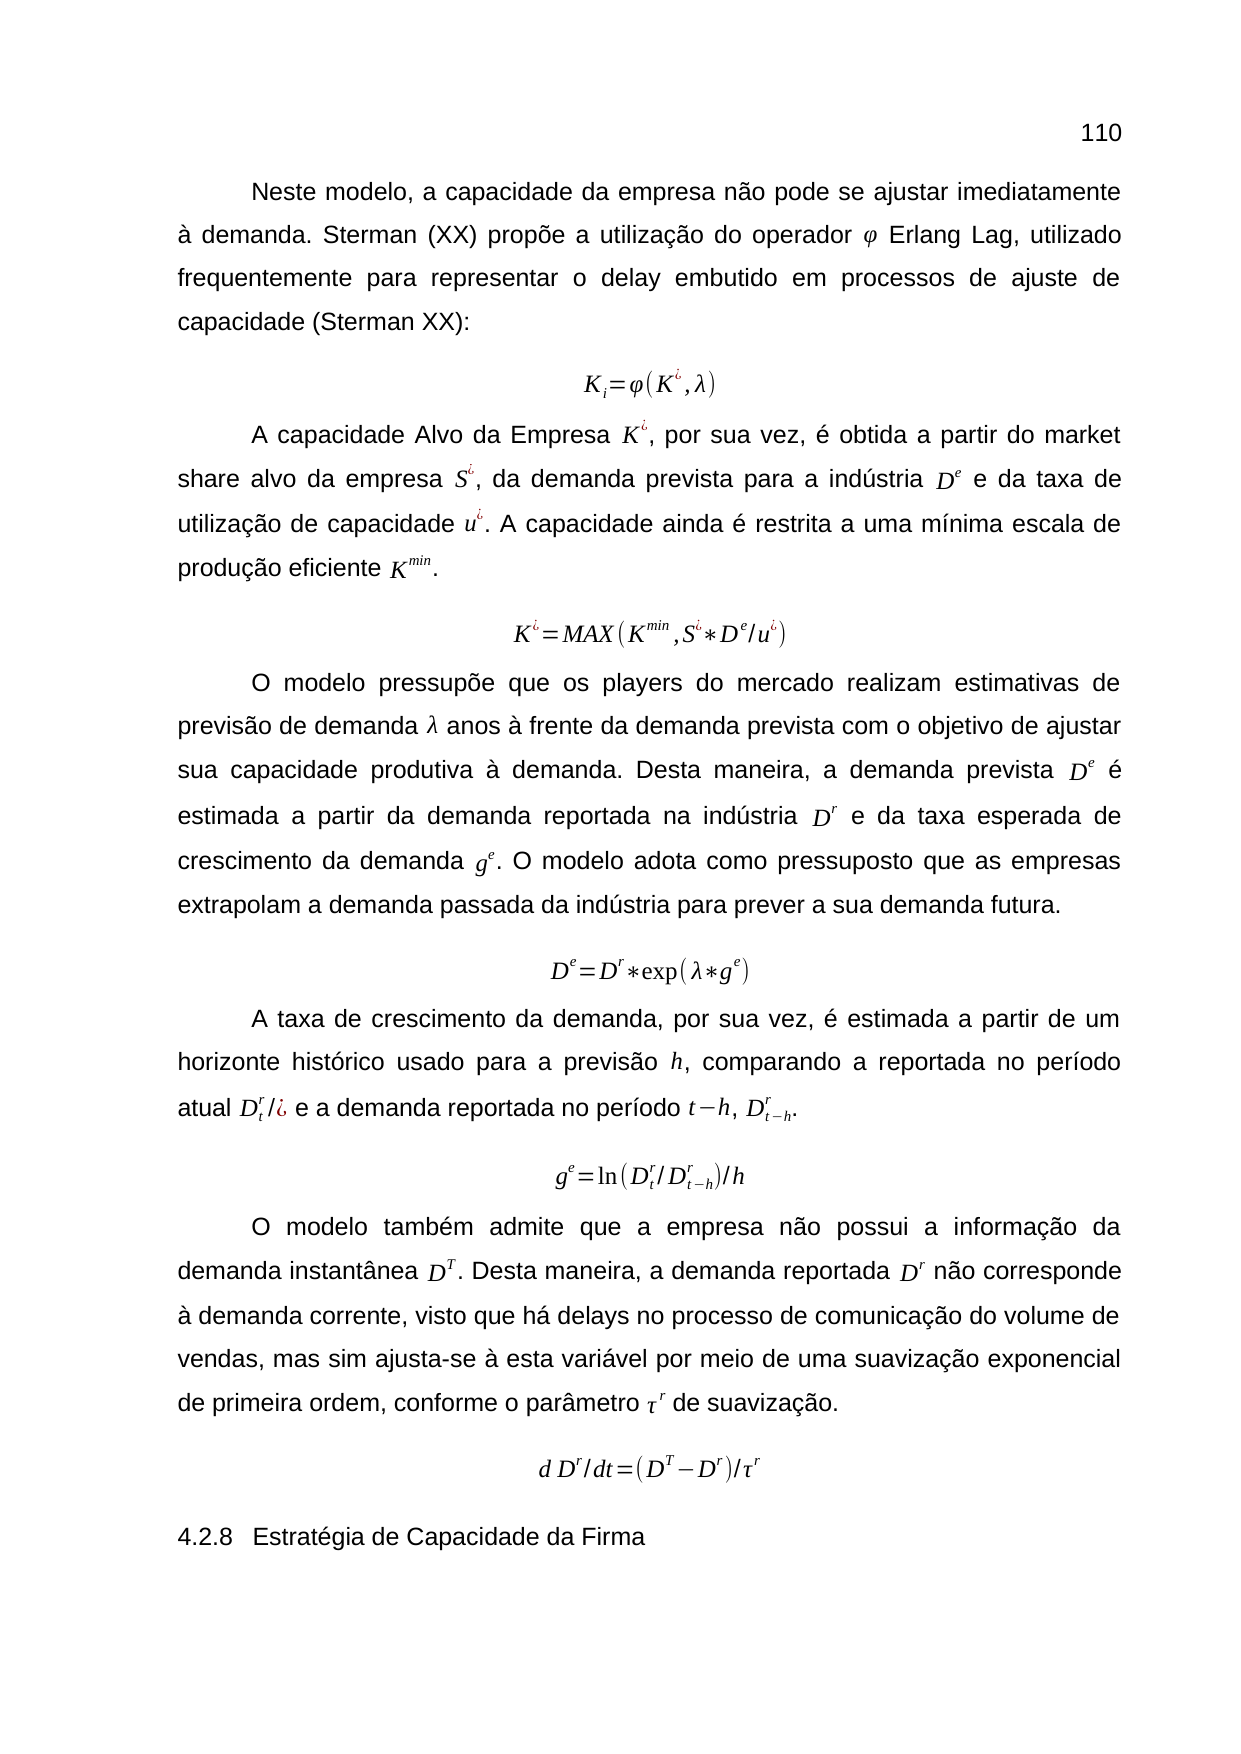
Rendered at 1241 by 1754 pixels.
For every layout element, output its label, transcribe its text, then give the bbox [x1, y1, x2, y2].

text A taxa de crescimento da demanda, por sua vez, é estimada a partir de um horizonte histórico usado para a previsão , comparando a reportada no período atual e a demanda reportada no período , . [177, 1004, 1122, 1125]
text Neste modelo, a capacidade da empresa não pode se ajustar imediatamente à demanda. Sterman (XX) propõe a utilização do operador Erlang Lag, utilizado frequentemente para representar o delay embutido em processos de ajuste de capacidade (Sterman XX): [177, 177, 1122, 335]
text A capacidade Alvo da Empresa , por sua vez, é obtida a partir do market share alvo da empresa , da demanda prevista para a indústria e da taxa de utilização de capacidade . A capacidade ainda é restrita a uma mínima escala de produção eficiente . [177, 420, 1122, 583]
text O modelo também admite que a empresa não possui a informação da demanda instantânea . Desta maneira, a demanda reportada não corresponde à demanda corrente, visto que há delays no processo de comunicação do volume de vendas, mas sim ajusta-se à esta variável por meio de uma suavização exponencial de primeira ordem, conforme o parâmetro de suavização. [177, 1212, 1122, 1418]
subtitle Estratégia de Capacidade da Firma [177, 1522, 1122, 1550]
text O modelo pressupõe que os players do mercado realizam estimativas de previsão de demanda anos à frente da demanda prevista com o objetivo de ajustar sua capacidade produtiva à demanda. Desta maneira, a demanda prevista é estimada a partir da demanda reportada na indústria e da taxa esperada de crescimento da demanda . O modelo adota como pressuposto que as empresas extrapolam a demanda passada da indústria para prever a sua demanda futura. [177, 668, 1122, 919]
